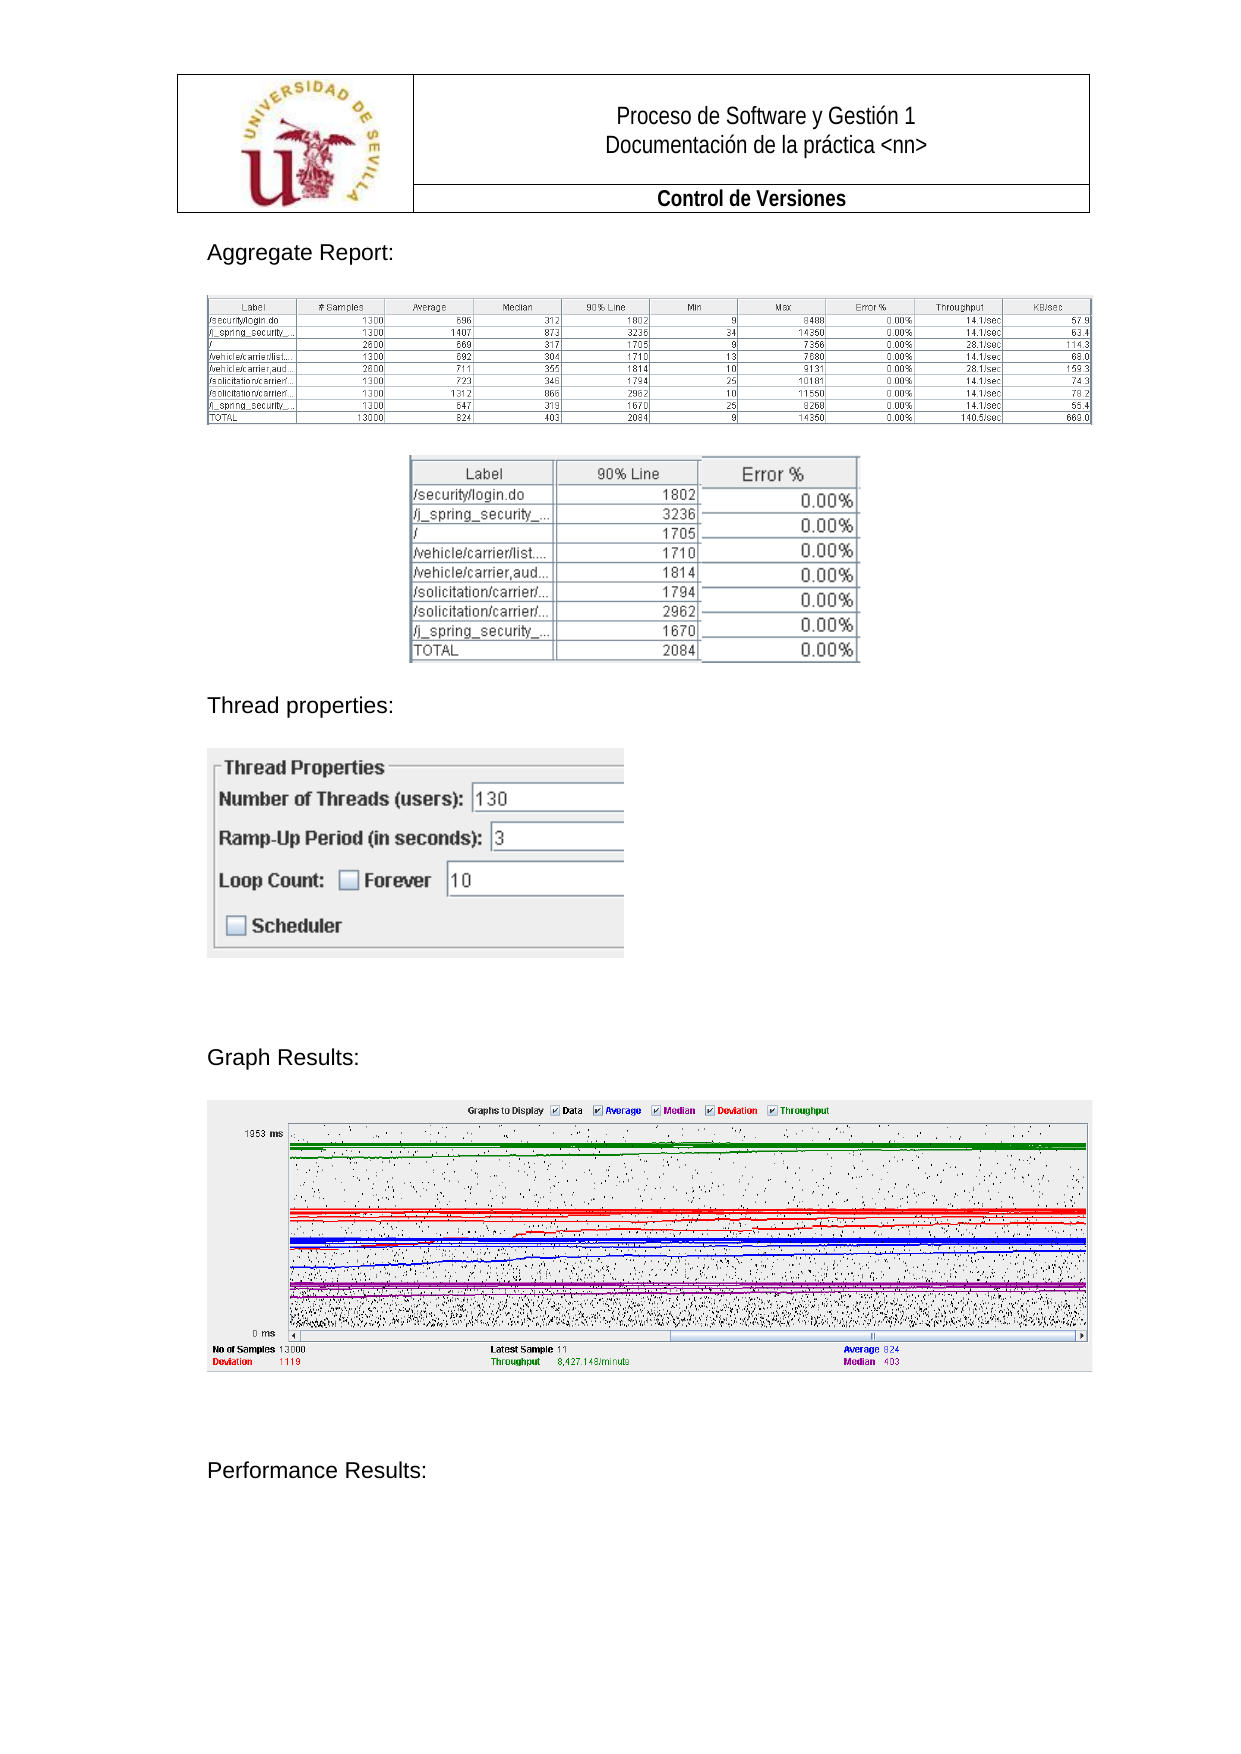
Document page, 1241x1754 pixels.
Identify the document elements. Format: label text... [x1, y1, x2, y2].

text Performance Results: [177, 1457, 1063, 1484]
picture [409, 455, 861, 663]
text Graph Results: [177, 1044, 1063, 1070]
text Thread properties: [177, 692, 1063, 719]
picture [206, 748, 624, 958]
picture [206, 295, 1093, 425]
picture [240, 79, 381, 208]
text Aggregate Report: [177, 239, 1063, 266]
picture [206, 1100, 1093, 1372]
